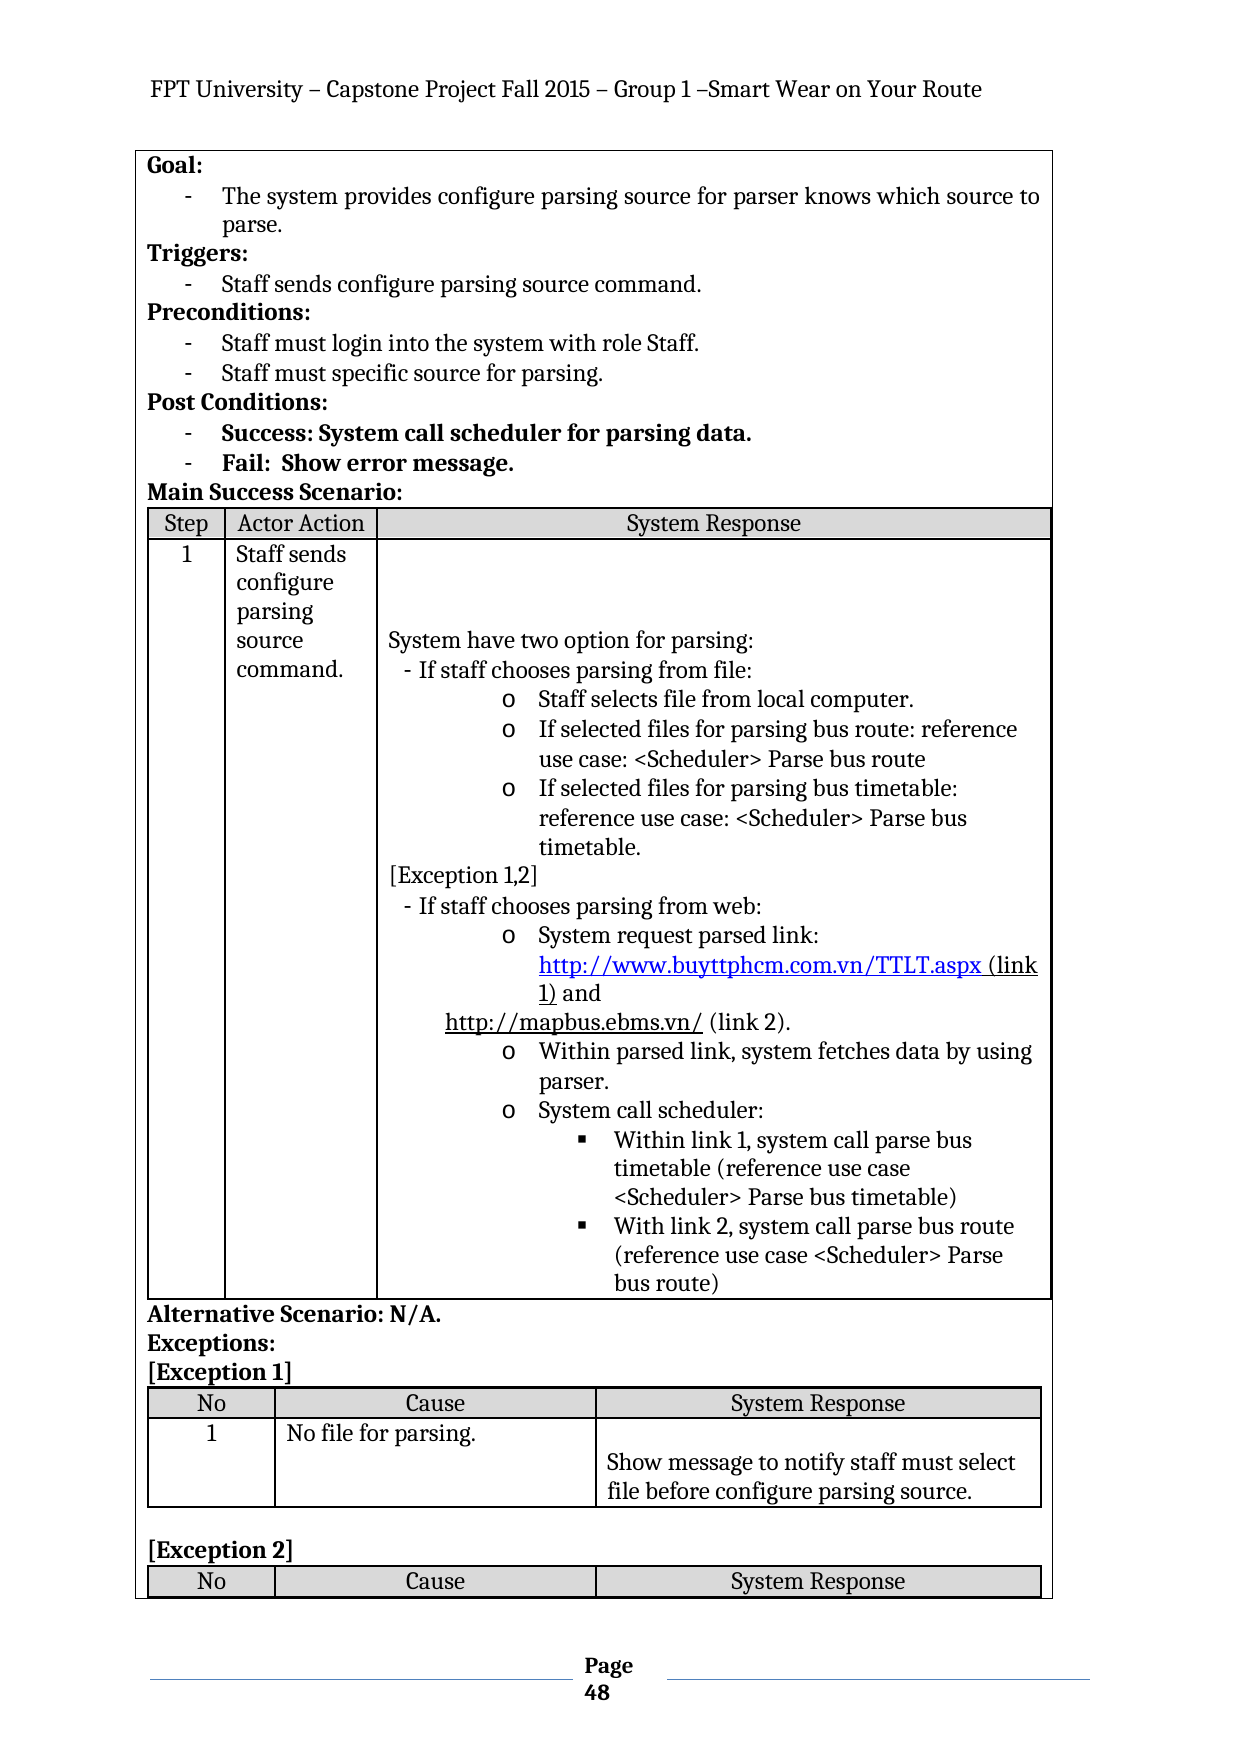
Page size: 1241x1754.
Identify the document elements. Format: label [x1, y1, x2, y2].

table_cell [136, 151, 1052, 1598]
